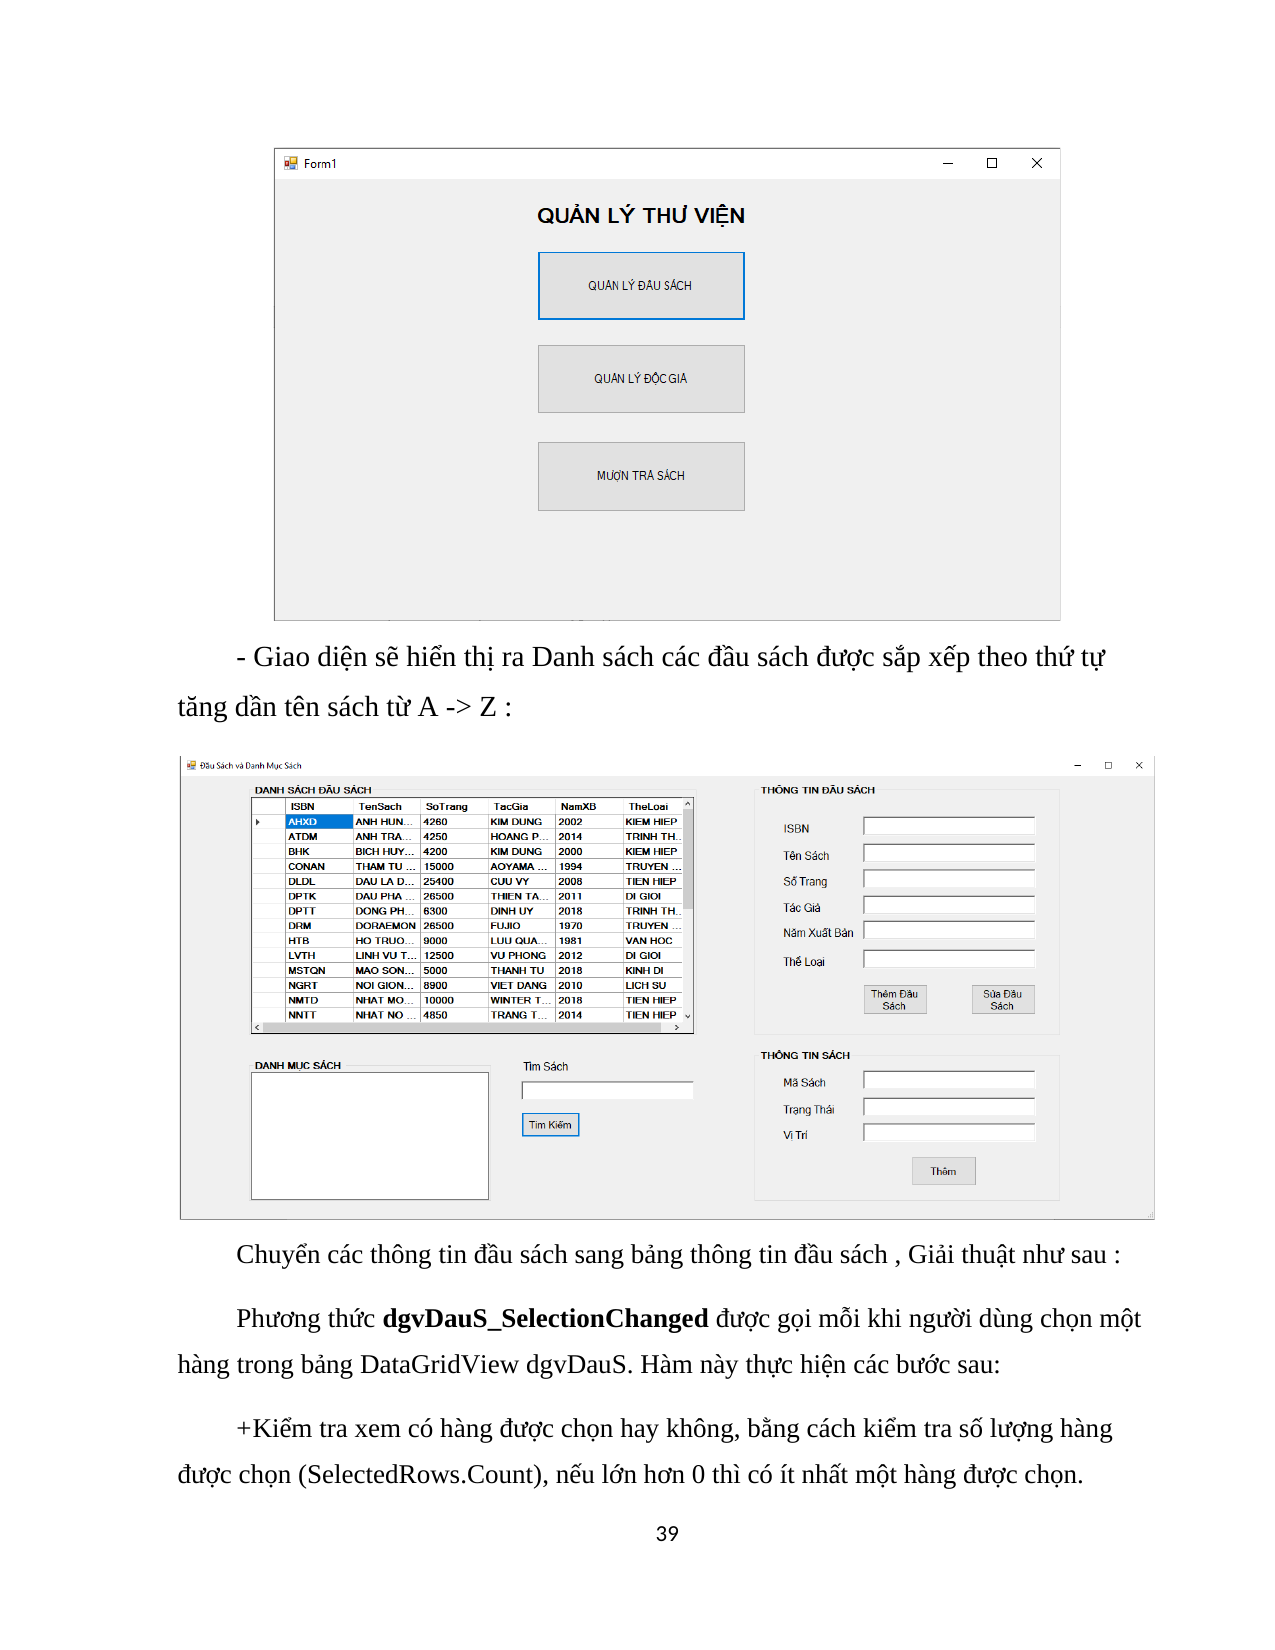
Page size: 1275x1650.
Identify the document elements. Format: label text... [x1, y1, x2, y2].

list Kiểm tra xem có hàng được chọn hay không, bằng cách kiểm tra số lượng hàng được chọn (SelectedRows.Count), nếu lớn hơn 0 thì có ít nhất một hàng được chọn. [177, 1412, 1157, 1490]
text - Giao diện sẽ hiển thị ra Danh sách các đầu sách được sắp xếp theo thứ tự tăng dần tên sách từ A -> Z : [177, 639, 1157, 723]
text Phương thức dgvDauS_SelectionChanged được gọi mỗi khi người dùng chọn một hàng trong bảng DataGridView dgvDauS. Hàm này thực hiện các bước sau: [177, 1302, 1157, 1380]
picture [273, 147, 1061, 621]
text Chuyển các thông tin đầu sách sang bảng thông tin đầu sách , Giải thuật như sau : [177, 1239, 1157, 1270]
picture [179, 756, 1155, 1220]
